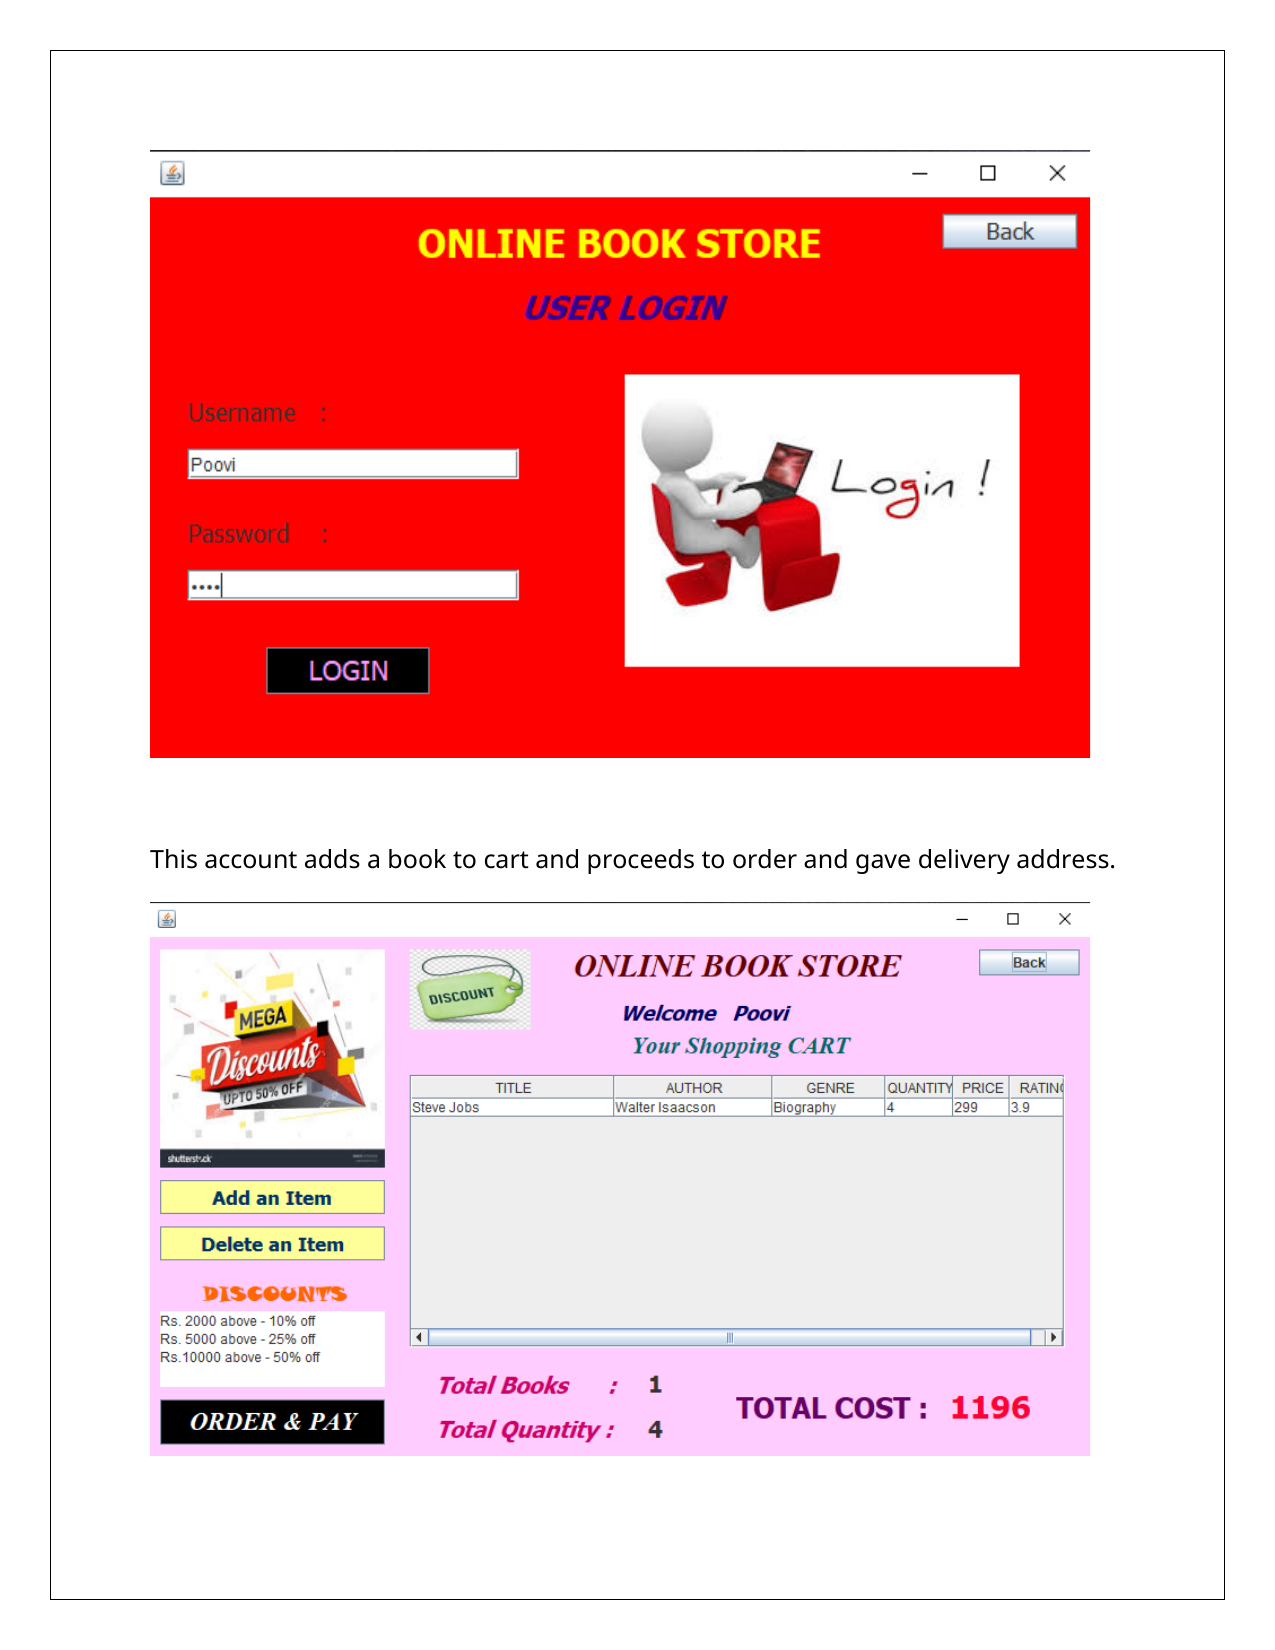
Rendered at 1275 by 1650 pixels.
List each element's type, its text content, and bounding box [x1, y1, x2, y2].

picture [150, 150, 1091, 758]
picture [150, 902, 1091, 1456]
text This account adds a book to cart and proceeds to order and gave delivery address. [150, 842, 1125, 876]
